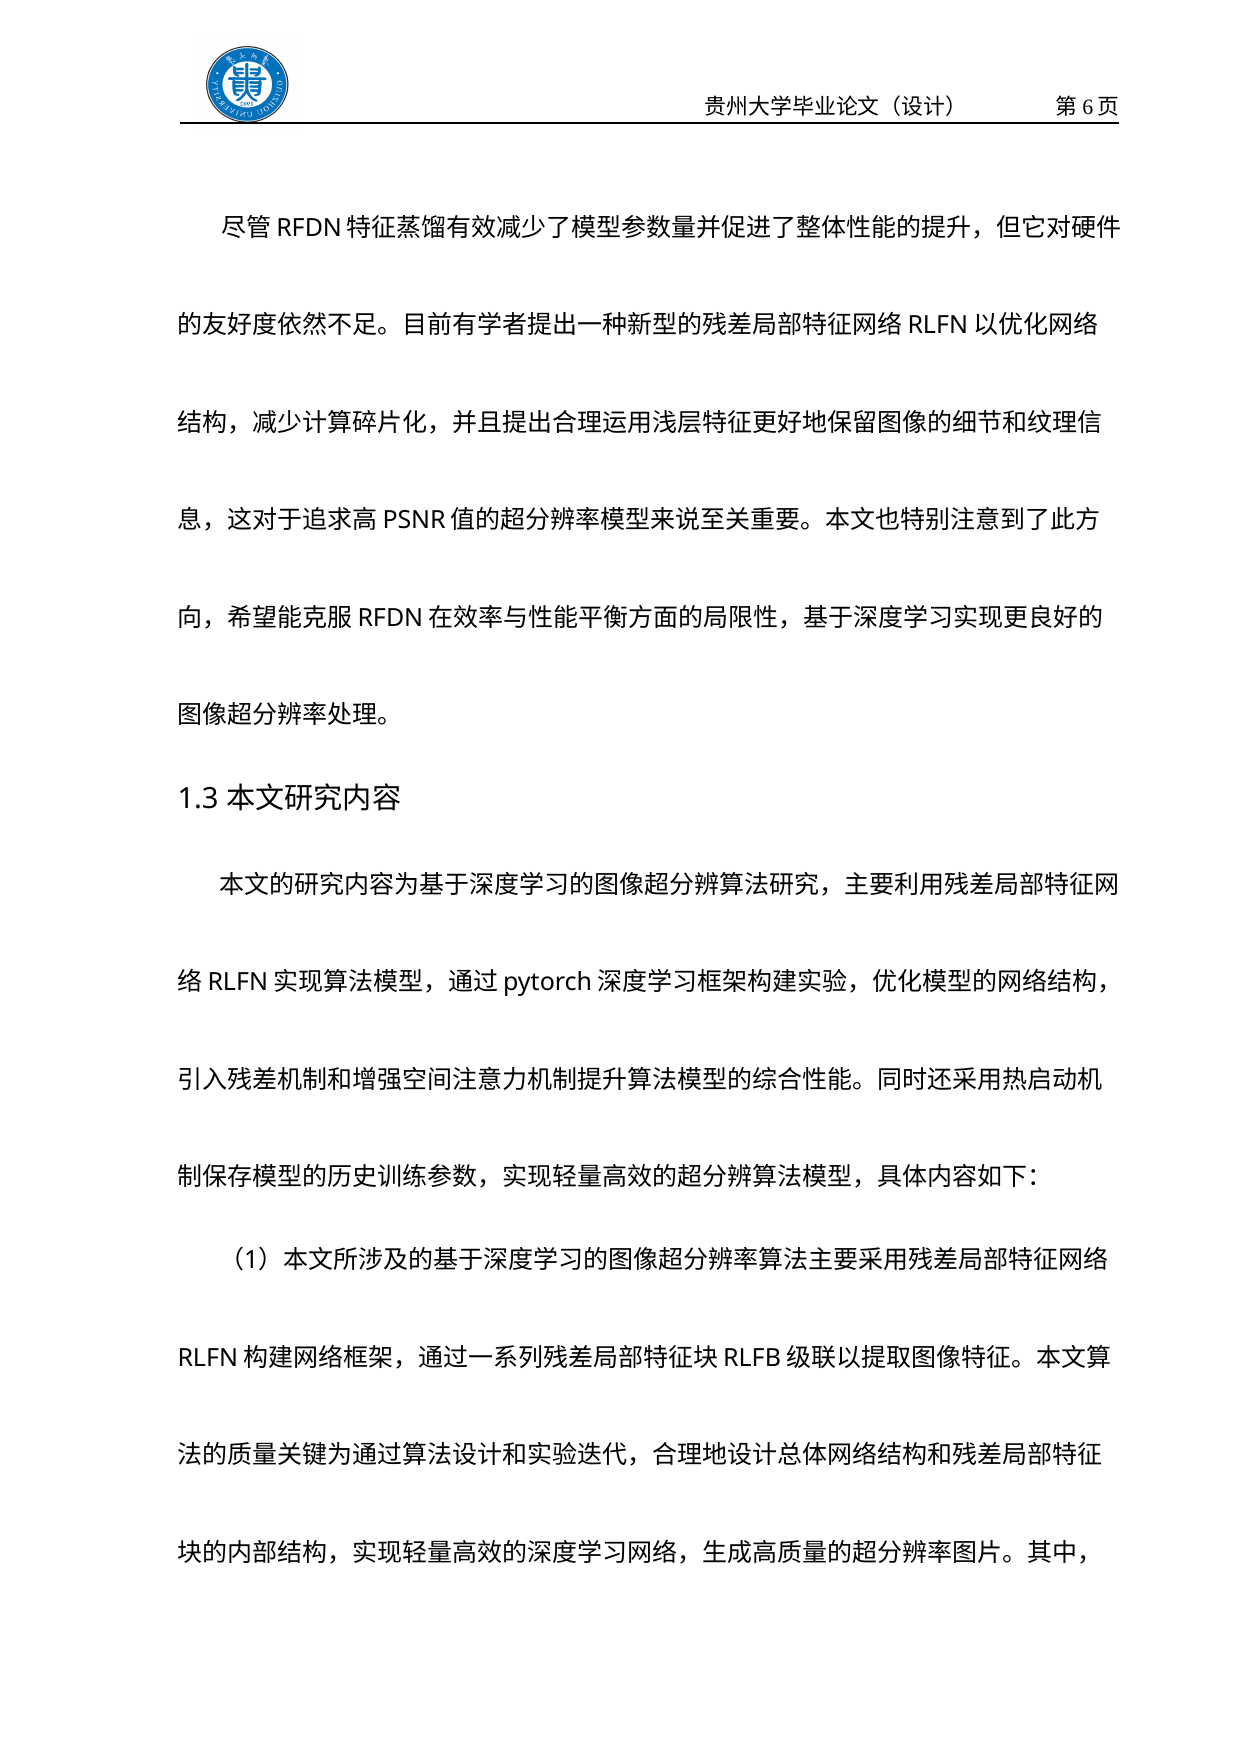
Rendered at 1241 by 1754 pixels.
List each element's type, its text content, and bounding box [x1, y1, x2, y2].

picture [191, 124, 305, 131]
text 本文的研究内容为基于深度学习的图像超分辨算法研究，主要利用残差局部特征网络RLFN实现算法模型，通过pytorch深度学习框架构建实验，优化模型的网络结构，引入残差机制和增强空间注意力机制提升算法模型的综合性能。同时还采用热启动机制保存模型的历史训练参数，实现轻量高效的超分辨算法模型，具体内容如下： [177, 850, 1122, 1207]
text 尽管RFDN特征蒸馏有效减少了模型参数量并促进了整体性能的提升，但它对硬件的友好度依然不足。目前有学者提出一种新型的残差局部特征网络RLFN以优化网络结构，减少计算碎片化，并且提出合理运用浅层特征更好地保留图像的细节和纹理信息，这对于追求高PSNR值的超分辨率模型来说至关重要。本文也特别注意到了此方向，希望能克服RFDN在效率与性能平衡方面的局限性，基于深度学习实现更良好的图像超分辨率处理。 [177, 193, 1122, 745]
subtitle 1.3 本文研究内容 [177, 763, 1122, 828]
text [177, 1225, 1122, 1583]
picture [191, 36, 305, 122]
